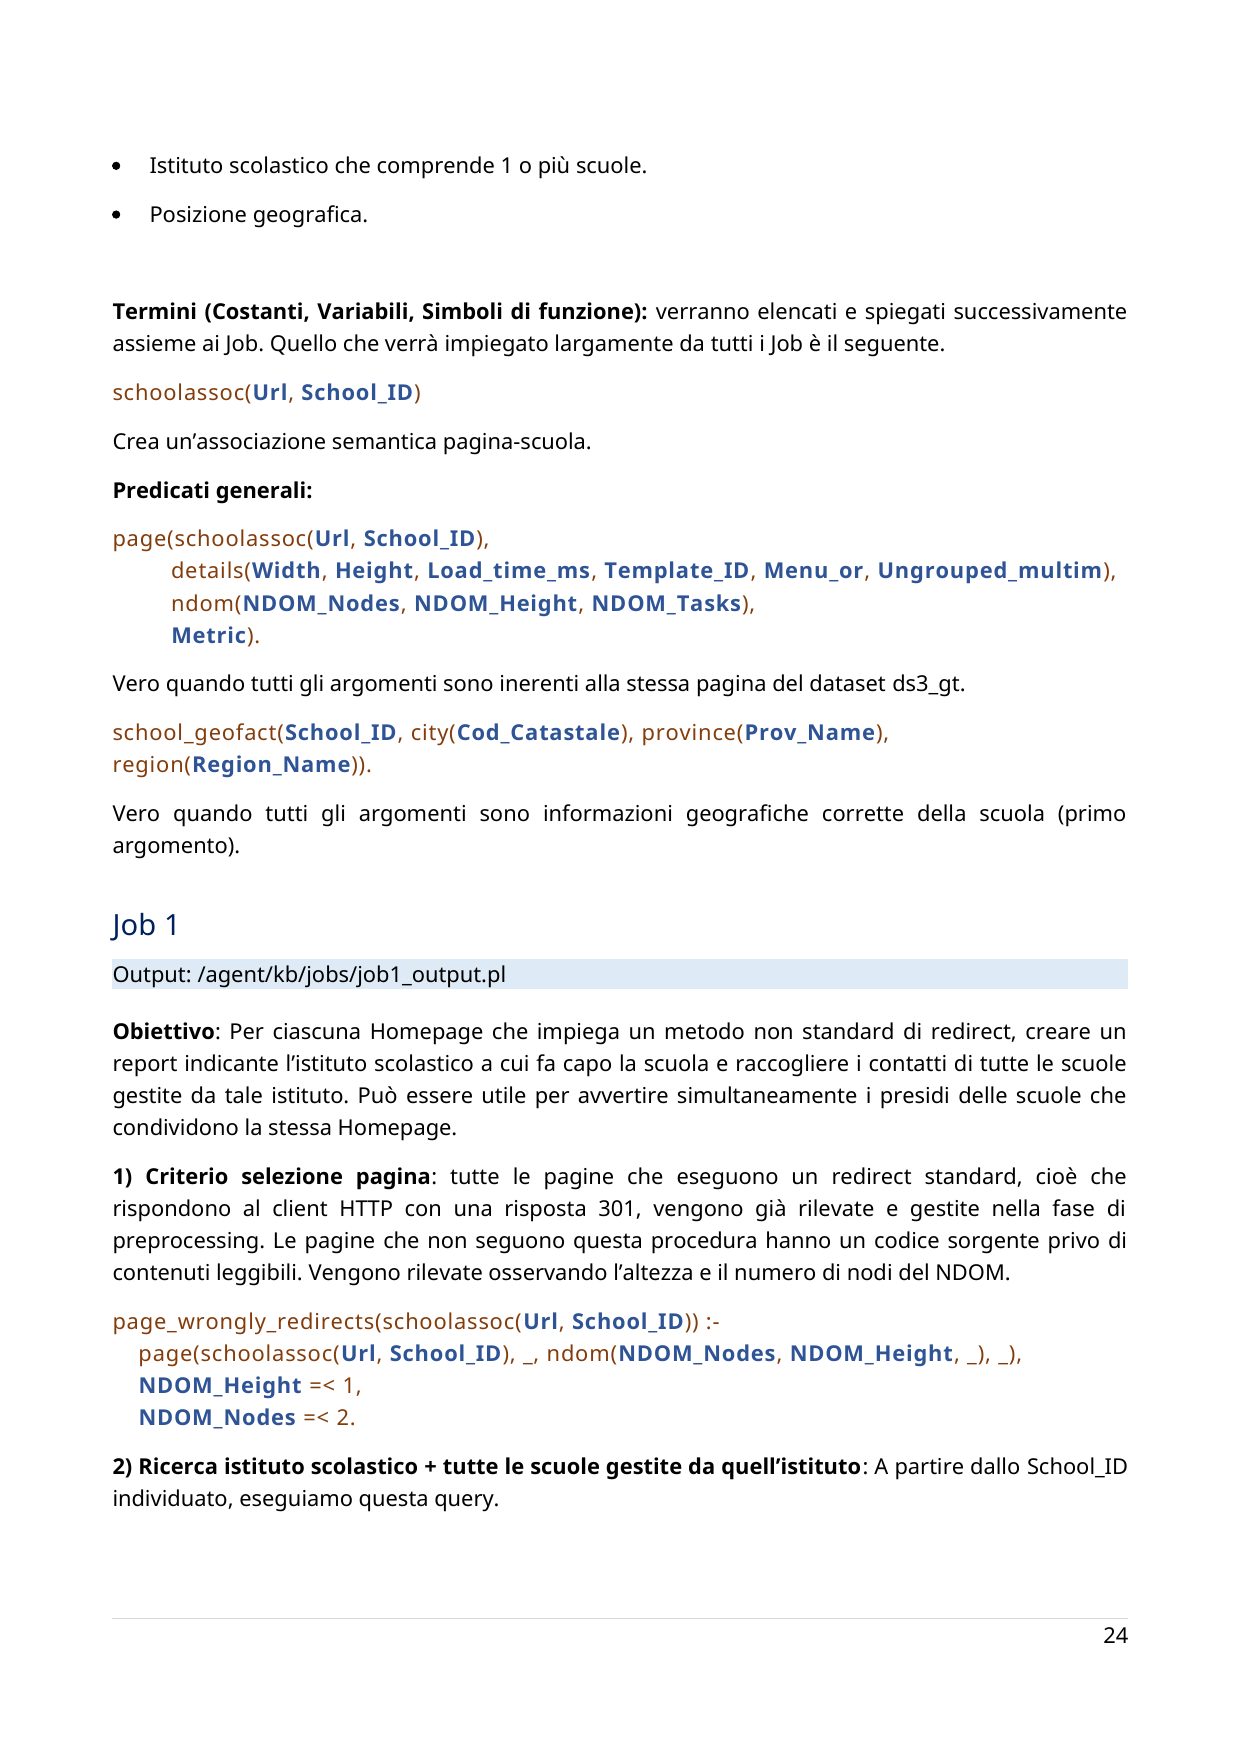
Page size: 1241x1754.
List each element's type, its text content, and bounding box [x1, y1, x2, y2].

text Vero quando tutti gli argomenti sono informazioni geografiche corrette della scuola (primo argomento). [112, 798, 1128, 860]
list Posizione geografica. [112, 199, 1128, 228]
text Vero quando tutti gli argomenti sono inerenti alla stessa pagina del dataset ds3_gt. [112, 668, 1128, 698]
text Output: /agent/kb/jobs/job1_output.pl [112, 959, 1128, 989]
text Predicati generali: [112, 474, 1128, 504]
text school_geofact(School_ID, city(Cod_Catastale), province(Prov_Name), region(Region_Name)). [112, 717, 1128, 779]
text 1) Criterio selezione pagina: tutte le pagine che eseguono un redirect standard, cioè che rispondono al client HTTP con una risposta 301, vengono già rilevate e gestite nella fase di preprocessing. Le pagine che non seguono questa procedura hanno un codice sorgente privo di contenuti leggibili. Vengono rilevate osservando l’altezza e il numero di nodi del NDOM. [112, 1161, 1128, 1287]
subtitle Job 1 [112, 904, 1128, 943]
text Termini (Costanti, Variabili, Simboli di funzione): verranno elencati e spiegati successivamente assieme ai Job. Quello che verrà impiegato largamente da tutti i Job è il seguente. [112, 296, 1128, 358]
text Crea un’associazione semantica pagina-scuola. [112, 426, 1128, 456]
text 2) Ricerca istituto scolastico + tutte le scuole gestite da quell’istituto: A partire dallo School_ID individuato, eseguiamo questa query. [112, 1451, 1128, 1513]
text Obiettivo: Per ciascuna Homepage che impiega un metodo non standard di redirect, creare un report indicante l’istituto scolastico a cui fa capo la scuola e raccogliere i contatti di tutte le scuole gestite da tale istituto. Può essere utile per avvertire simultaneamente i presidi delle scuole che condividono la stessa Homepage. [112, 1016, 1128, 1142]
text schoolassoc(Url, School_ID) [112, 377, 1128, 407]
text page(schoolassoc(Url, School_ID), details(Width, Height, Load_time_ms, Template_ID, Menu_or, Ungrouped_multim), ndom(NDOM_Nodes, NDOM_Height, NDOM_Tasks), Metric). [112, 523, 1128, 649]
text page_wrongly_redirects(schoolassoc(Url, School_ID)) :- page(schoolassoc(Url, School_ID), _, ndom(NDOM_Nodes, NDOM_Height, _), _), NDOM_Height =< 1, NDOM_Nodes =< 2. [112, 1306, 1128, 1432]
list Istituto scolastico che comprende 1 o più scuole. [112, 150, 1128, 180]
